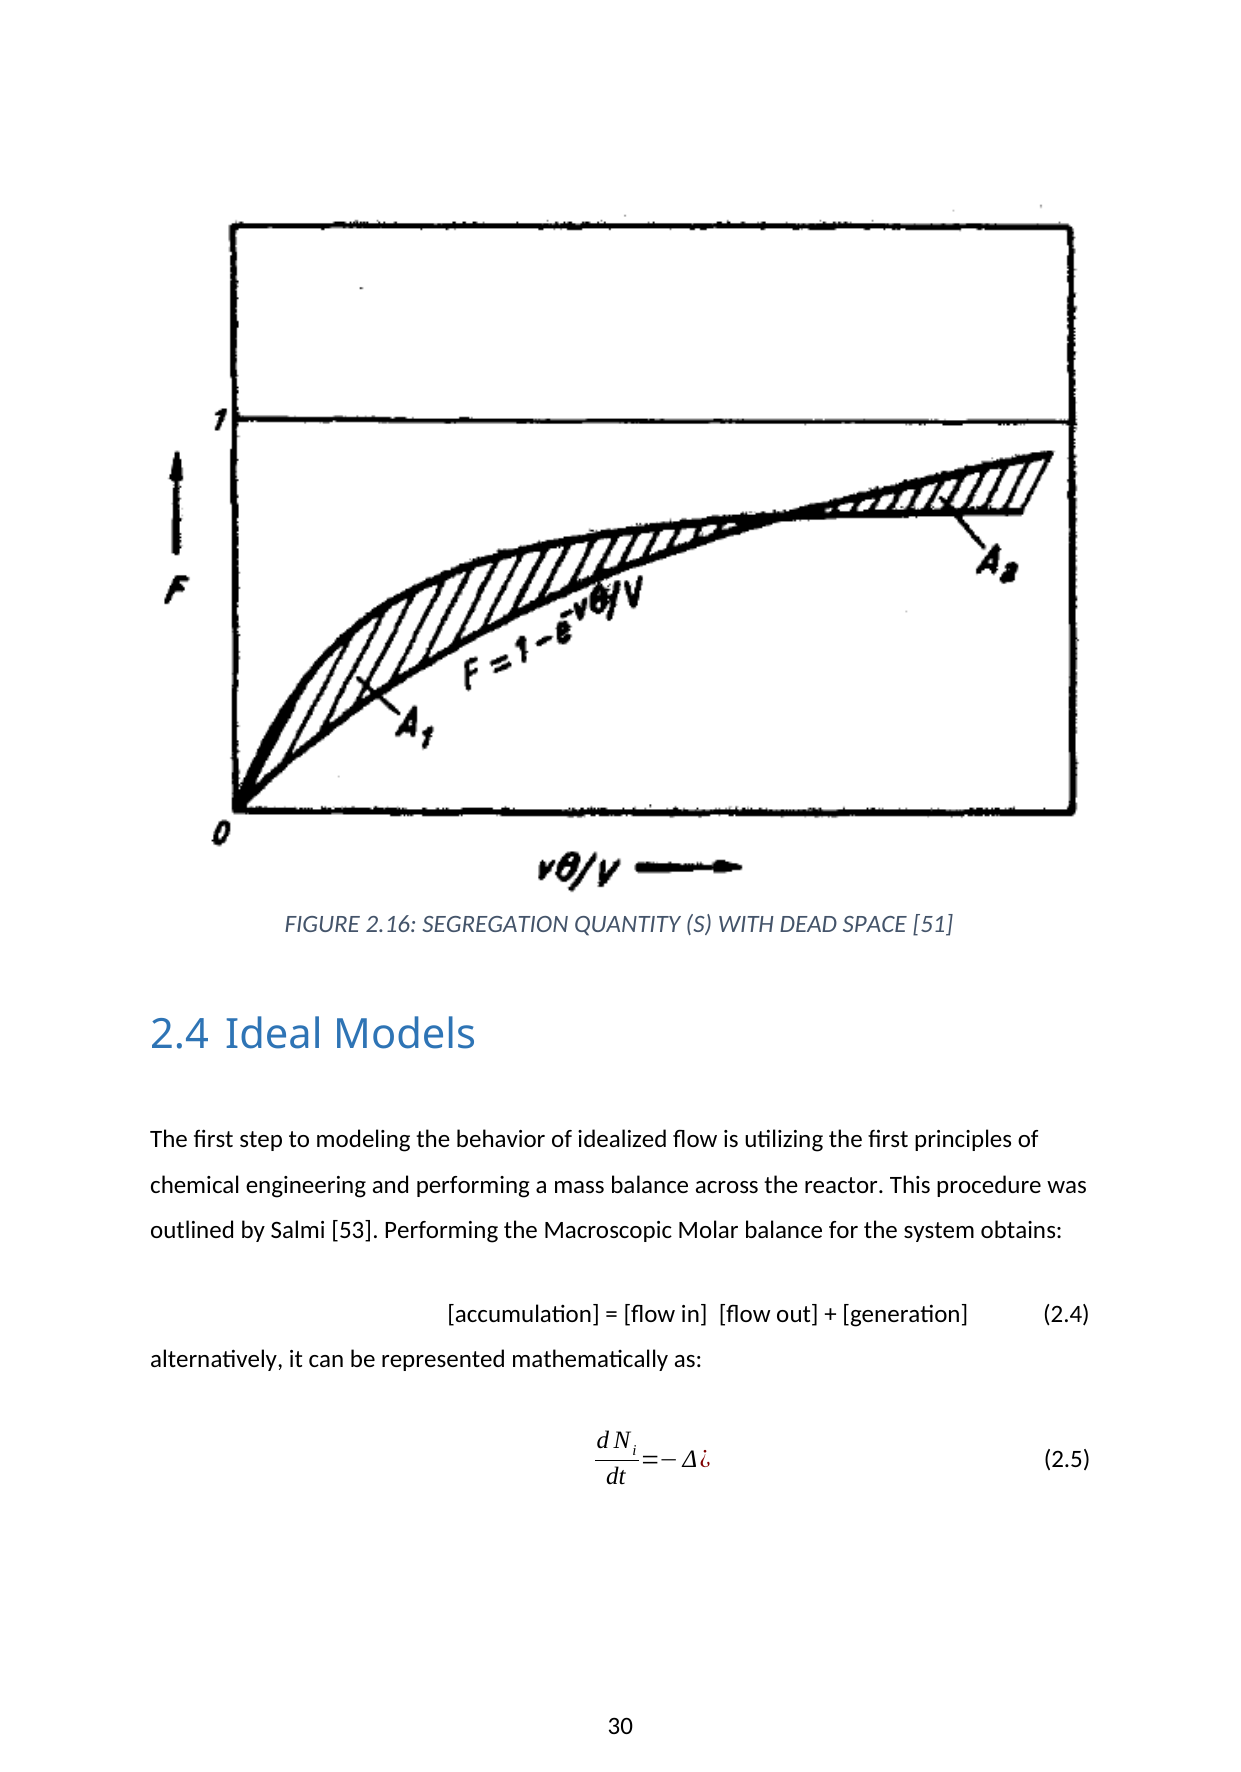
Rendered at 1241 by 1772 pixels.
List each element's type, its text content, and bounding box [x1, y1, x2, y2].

table_header [accumulation] = [flow in] [flow out] + [generation] [346, 1299, 969, 1343]
text The first step to modeling the behavior of idealized flow is utilizing the first principles of chemical engineering and performing a mass balance across the reactor. This procedure was outlined by Salmi [53]. Performing the Macroscopic Molar balance for the system obtains: [150, 1123, 1090, 1245]
picture [148, 195, 1091, 899]
text alternatively, it can be represented mathematically as: [150, 1343, 1090, 1374]
table_header (2.4) [969, 1299, 1089, 1343]
text (2.5) [150, 1427, 1090, 1490]
subtitle 2.4 Ideal Models [150, 1003, 1090, 1060]
